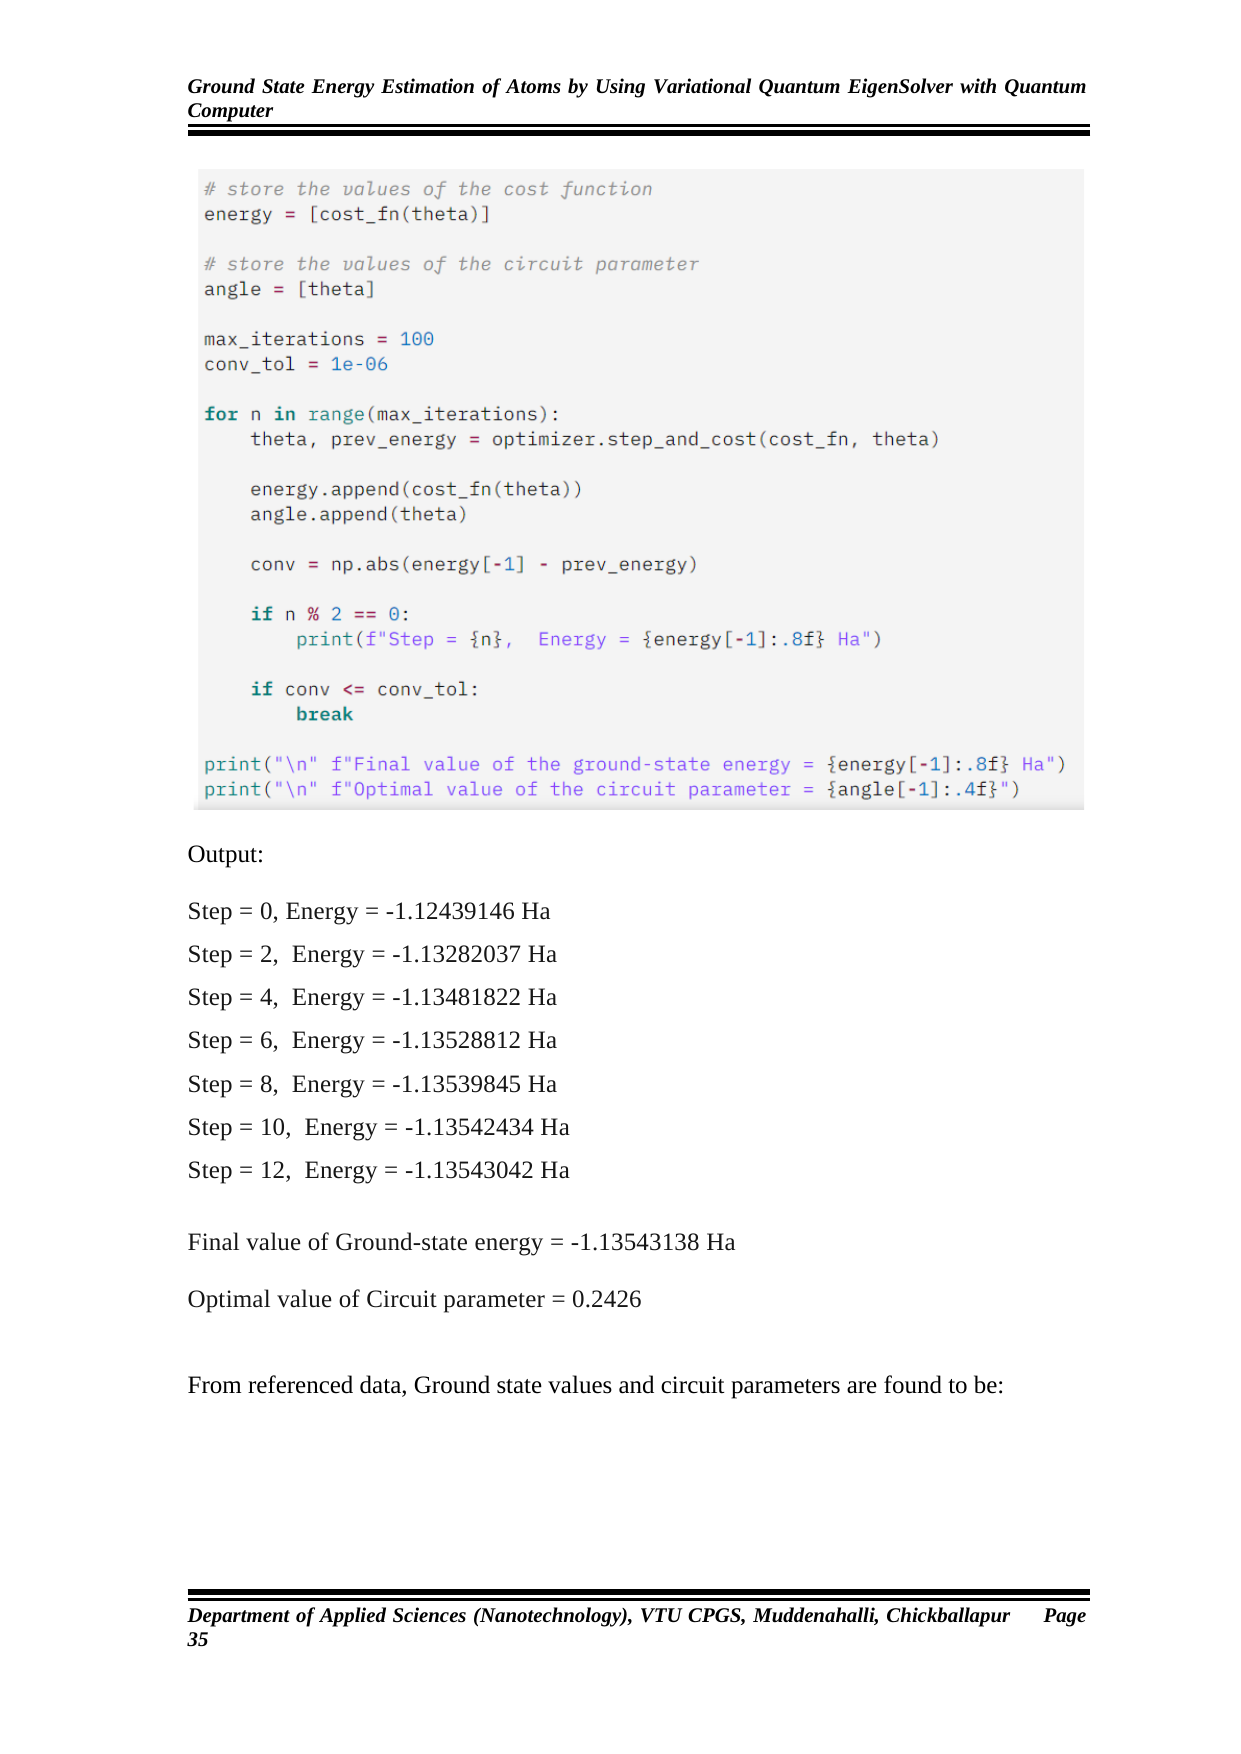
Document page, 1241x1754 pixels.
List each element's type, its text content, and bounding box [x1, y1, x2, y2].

text Step = 10, Energy = -1.13542434 Ha [187, 1112, 1090, 1141]
text Output: [187, 839, 1090, 867]
text Optimal value of Circuit parameter = 0.2426 [187, 1284, 1090, 1313]
text Step = 12, Energy = -1.13543042 Ha [187, 1155, 1090, 1184]
text Step = 6, Energy = -1.13528812 Ha [187, 1026, 1090, 1054]
text Final value of Ground-state energy = -1.13543138 Ha [187, 1227, 1090, 1255]
text Step = 4, Energy = -1.13481822 Ha [187, 982, 1090, 1011]
text From referenced data, Ground state values and circuit parameters are found to be: [187, 1370, 1090, 1399]
text Step = 2, Energy = -1.13282037 Ha [187, 939, 1090, 968]
text Step = 0, Energy = -1.12439146 Ha [187, 896, 1090, 925]
text Step = 8, Energy = -1.13539845 Ha [187, 1069, 1090, 1097]
picture [193, 165, 1085, 810]
